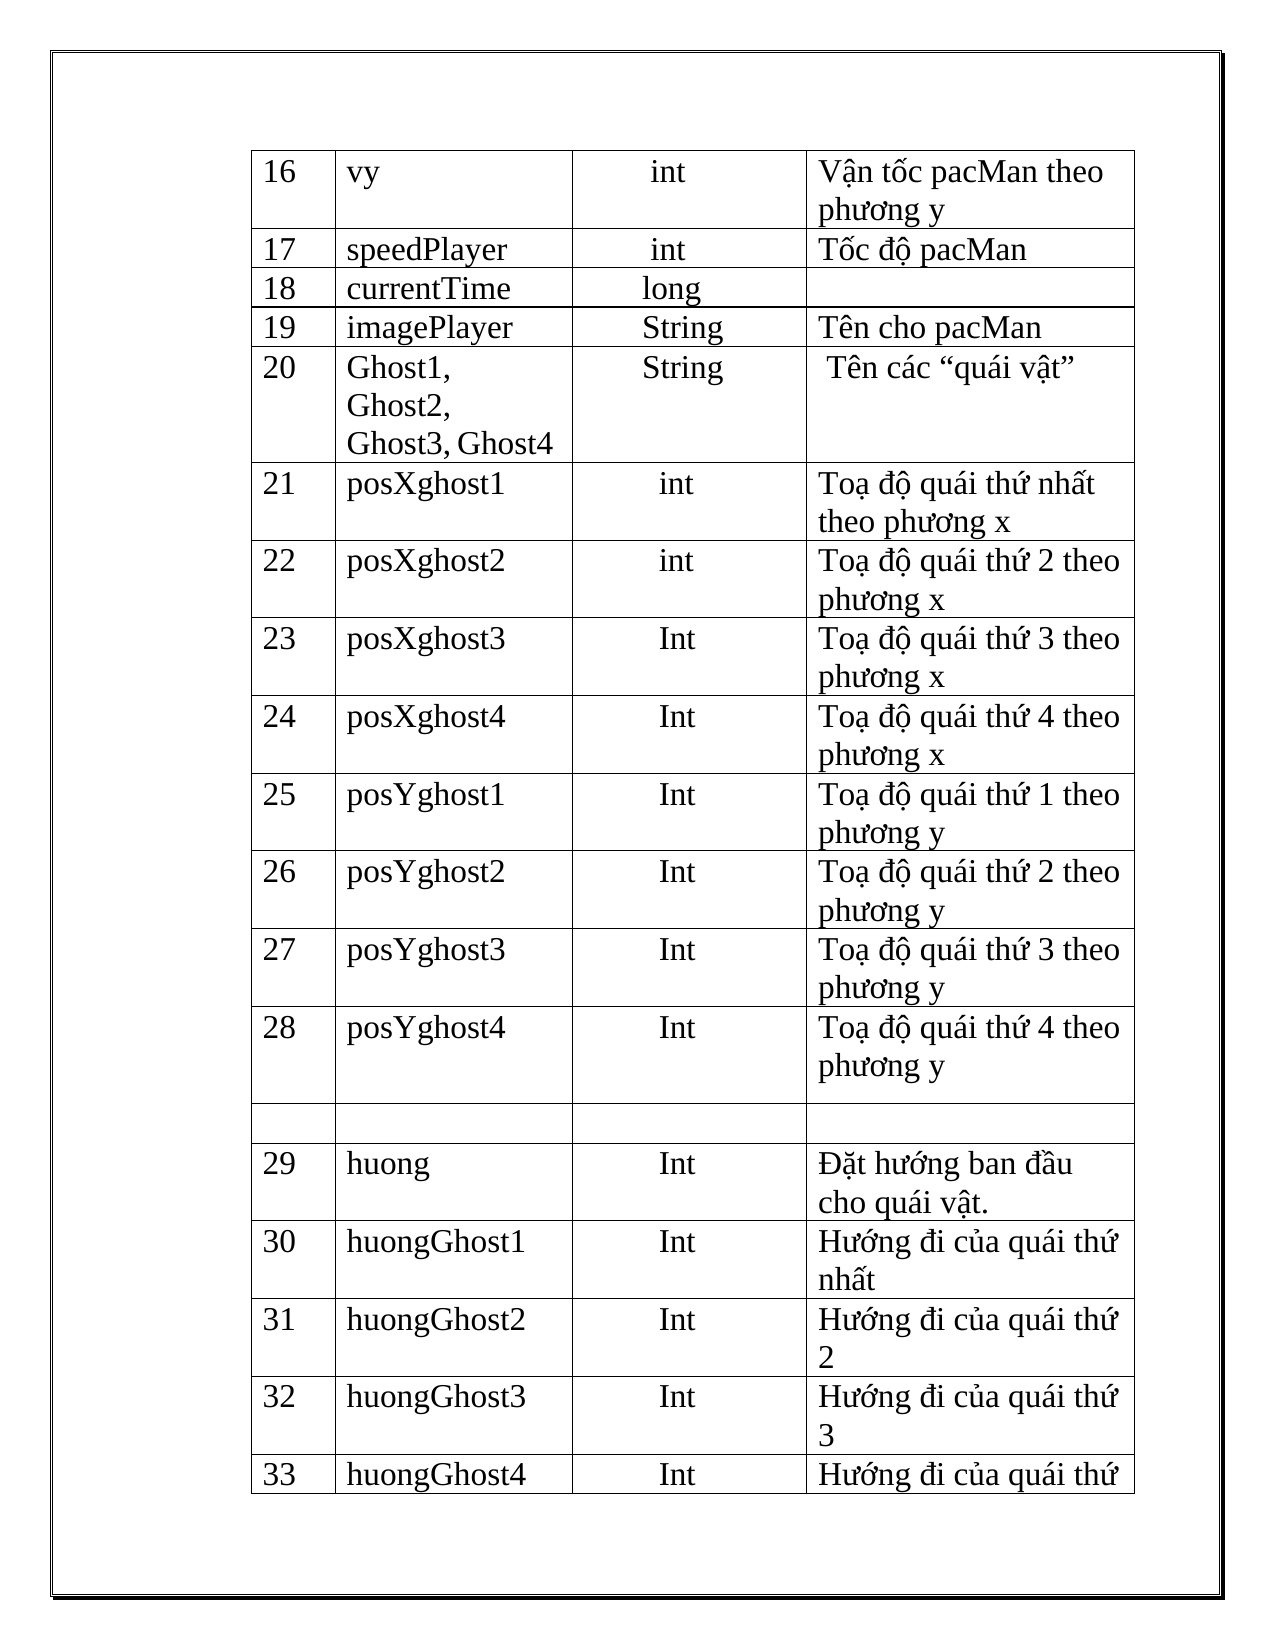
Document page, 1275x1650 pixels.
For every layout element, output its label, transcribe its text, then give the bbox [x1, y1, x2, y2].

table_cell imagePlayer [336, 308, 572, 346]
table_cell posXghost4 [336, 696, 572, 773]
table_cell 17 [252, 229, 335, 267]
table_cell Tốc độ pacMan [807, 229, 1134, 267]
table_cell 33 [252, 1455, 335, 1493]
table_cell huongGhost2 [336, 1299, 572, 1376]
table_cell Đặt hướng ban đầu cho quái vật. [807, 1144, 1134, 1220]
table_cell 27 [252, 929, 335, 1006]
table_cell Int [573, 1455, 806, 1493]
table_cell String [573, 347, 806, 462]
table_cell 21 [252, 463, 335, 539]
table_cell currentTime [336, 268, 572, 306]
table_cell posYghost3 [336, 929, 572, 1006]
table_cell posXghost3 [336, 618, 572, 695]
table_cell Int [573, 1221, 806, 1298]
table_cell speedPlayer [336, 229, 572, 267]
table_cell posYghost1 [336, 774, 572, 850]
table_cell Int [573, 696, 806, 773]
table_cell 23 [252, 618, 335, 695]
table_cell Toạ độ quái thứ 2 theo phương x [807, 541, 1134, 617]
table_cell Int [573, 1144, 806, 1220]
table_cell Vận tốc pacMan theo phương y [807, 151, 1134, 228]
table_cell [807, 1104, 1134, 1143]
table_cell Toạ độ quái thứ 3 theo phương y [807, 929, 1134, 1006]
table_cell 26 [252, 851, 335, 928]
table_cell 29 [252, 1144, 335, 1220]
table_cell [336, 1104, 572, 1143]
table_cell Toạ độ quái thứ 1 theo phương y [807, 774, 1134, 850]
table_cell posYghost2 [336, 851, 572, 928]
table_cell 18 [252, 268, 335, 306]
table_cell 25 [252, 774, 335, 850]
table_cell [807, 1455, 1134, 1493]
table_cell 32 [252, 1377, 335, 1453]
table_cell [252, 1104, 335, 1143]
table_cell Tên cho pacMan [807, 308, 1134, 346]
table_cell 19 [252, 308, 335, 346]
table_cell int [573, 463, 806, 539]
table_cell posXghost1 [336, 463, 572, 539]
table_cell 30 [252, 1221, 335, 1298]
table_cell int [573, 151, 806, 228]
table_cell Toạ độ quái thứ 4 theo phương y [807, 1007, 1134, 1103]
table_cell long [573, 268, 806, 306]
table_cell huongGhost3 [336, 1377, 572, 1453]
table_cell Hướng đi của quái thứ nhất [807, 1221, 1134, 1298]
table_cell Hướng đi của quái thứ 2 [807, 1299, 1134, 1376]
table_cell 20 [252, 347, 335, 462]
table_cell Ghost1, Ghost2, Ghost3, Ghost4 [336, 347, 572, 462]
table_cell 24 [252, 696, 335, 773]
table_cell Int [573, 929, 806, 1006]
table_cell 28 [252, 1007, 335, 1103]
table_cell 31 [252, 1299, 335, 1376]
table_cell Int [573, 1377, 806, 1453]
table_cell int [573, 229, 806, 267]
table_cell huongGhost4 [336, 1455, 572, 1493]
table_cell posXghost2 [336, 541, 572, 617]
table_cell [807, 268, 1134, 306]
table_cell Hướng đi của quái thứ 3 [807, 1377, 1134, 1453]
table_cell Toạ độ quái thứ 2 theo phương y [807, 851, 1134, 928]
table_cell Int [573, 774, 806, 850]
table_cell Int [573, 851, 806, 928]
table_cell huong [336, 1144, 572, 1220]
table_cell vy [336, 151, 572, 228]
table_cell Toạ độ quái thứ 4 theo phương x [807, 696, 1134, 773]
table_cell 22 [252, 541, 335, 617]
table_cell Toạ độ quái thứ 3 theo phương x [807, 618, 1134, 695]
table_cell Int [573, 618, 806, 695]
table_cell [573, 1104, 806, 1143]
table_cell 16 [252, 151, 335, 228]
table_cell Toạ độ quái thứ nhất theo phương x [807, 463, 1134, 539]
table_cell String [573, 308, 806, 346]
table_cell Int [573, 1299, 806, 1376]
table_cell Int [573, 1007, 806, 1103]
table_cell int [573, 541, 806, 617]
table_cell Tên các “quái vật” [807, 347, 1134, 462]
table_cell huongGhost1 [336, 1221, 572, 1298]
table_cell posYghost4 [336, 1007, 572, 1103]
